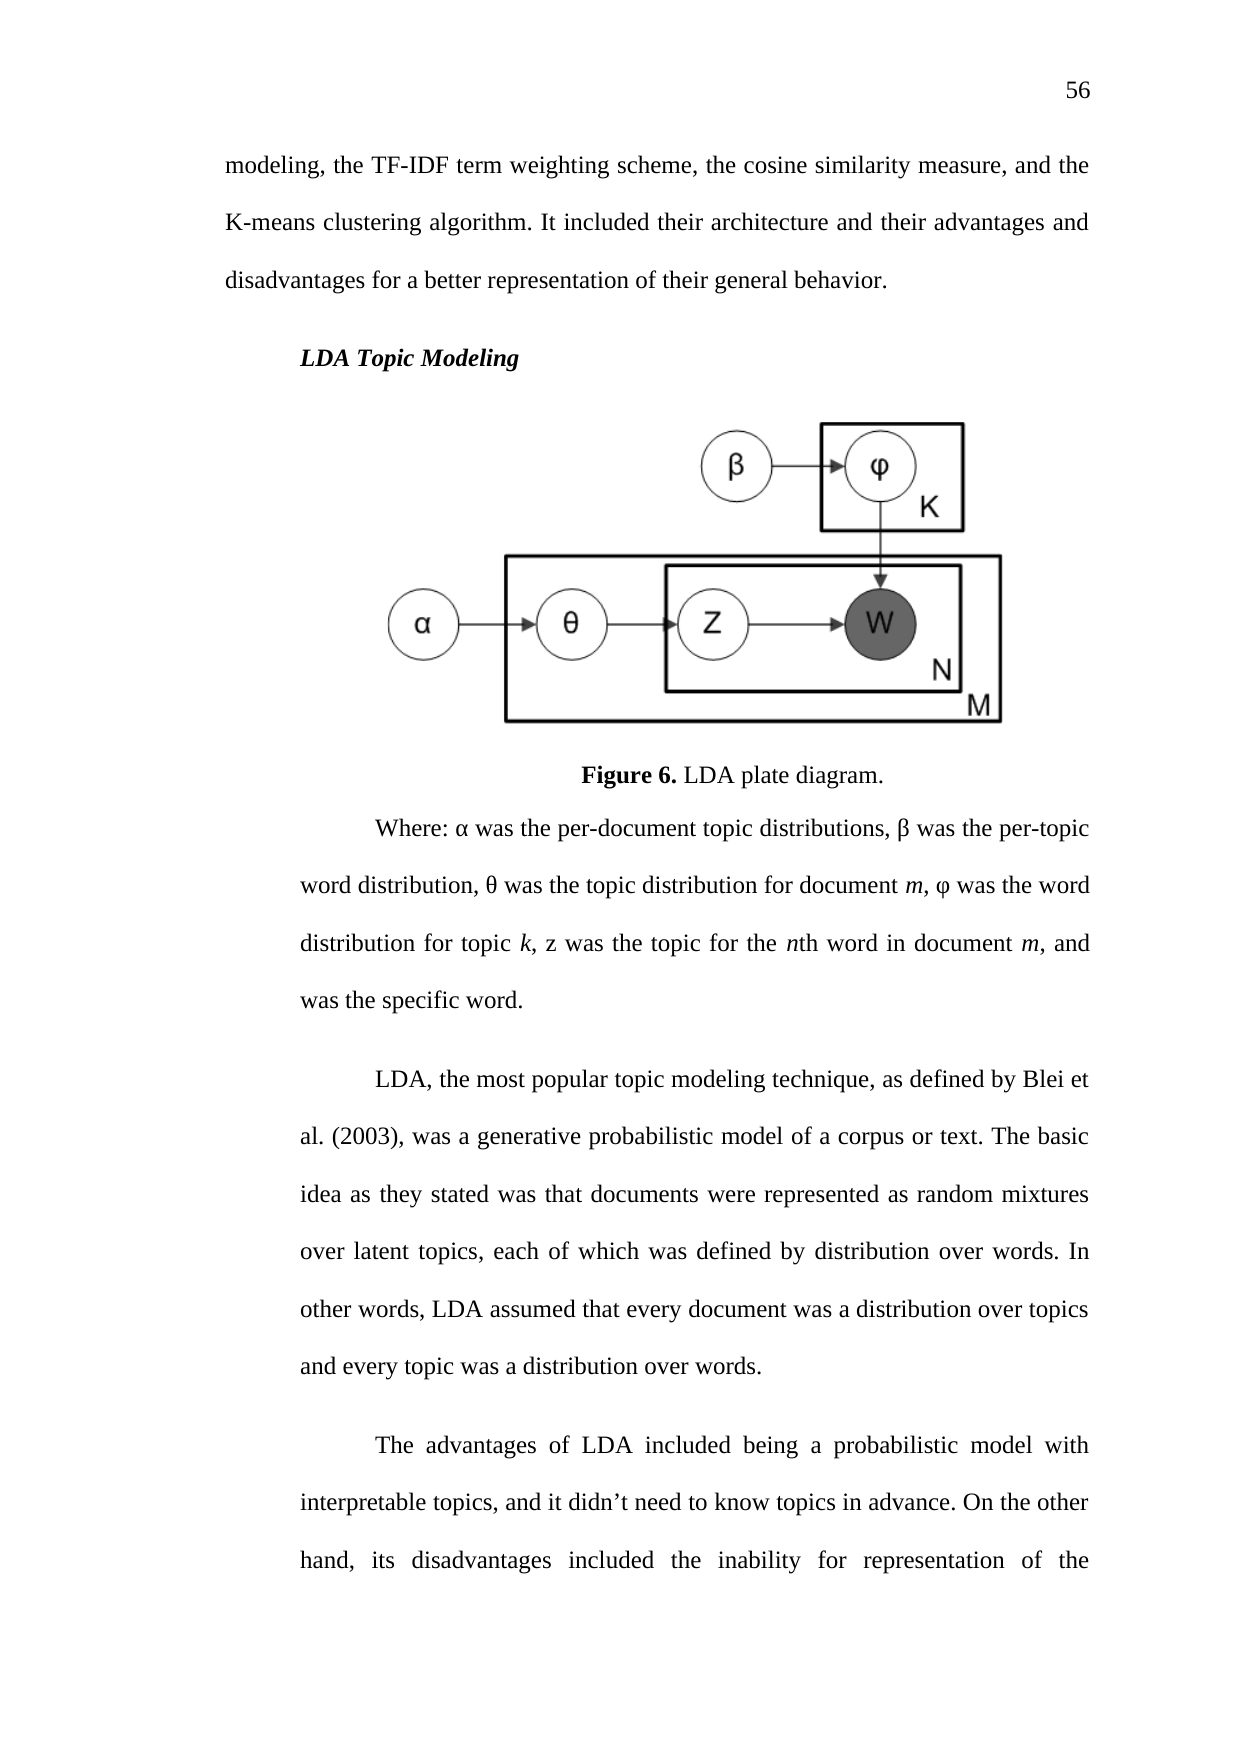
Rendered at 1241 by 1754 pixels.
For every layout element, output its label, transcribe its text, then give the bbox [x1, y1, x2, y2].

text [300, 1430, 1090, 1573]
text Where: α was the per-document topic distributions, β was the per-topic word distribution, θ was the topic distribution for document m, φ was the word distribution for topic k, z was the topic for the nth word in document m, and was the specific word. [300, 813, 1090, 1014]
text LDA Topic Modeling [225, 343, 1090, 372]
text Figure 6. LDA plate diagram. [300, 760, 1090, 789]
picture [387, 421, 1003, 726]
text LDA, the most popular topic modeling technique, as defined by Blei et al. (2003), was a generative probabilistic model of a corpus or text. The basic idea as they stated was that documents were represented as random mixtures over latent topics, each of which was defined by distribution over words. In other words, LDA assumed that every document was a distribution over topics and every topic was a distribution over words. [300, 1064, 1090, 1380]
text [225, 150, 1090, 294]
